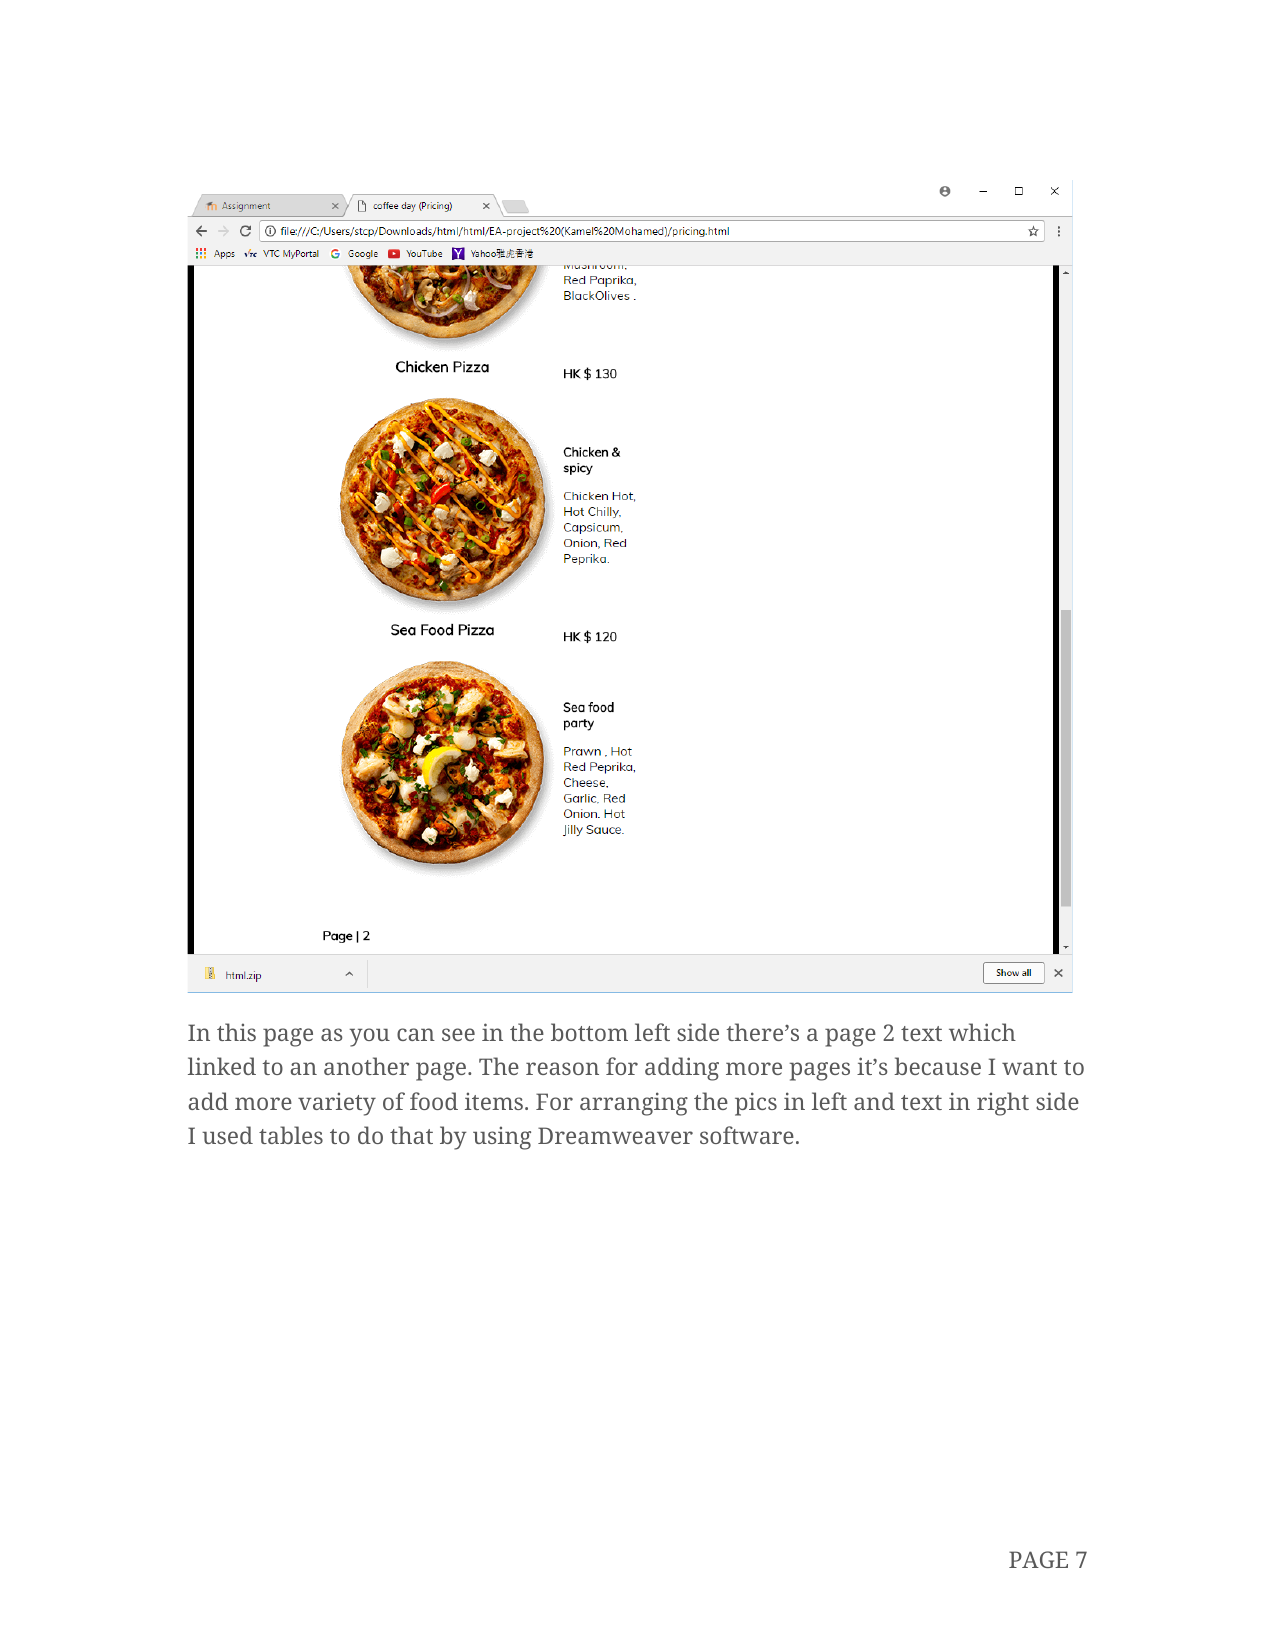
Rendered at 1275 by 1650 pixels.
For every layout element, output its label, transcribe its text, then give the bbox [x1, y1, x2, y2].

text In this page as you can see in the bottom left side there’s a page 2 text which linked to an another page. The reason for adding more pages it’s because I want to add more variety of food items. For arranging the pics in left and text in right side I used tables to do that by using Dreamweaver software. [187, 1017, 1087, 1151]
picture [187, 180, 1073, 993]
